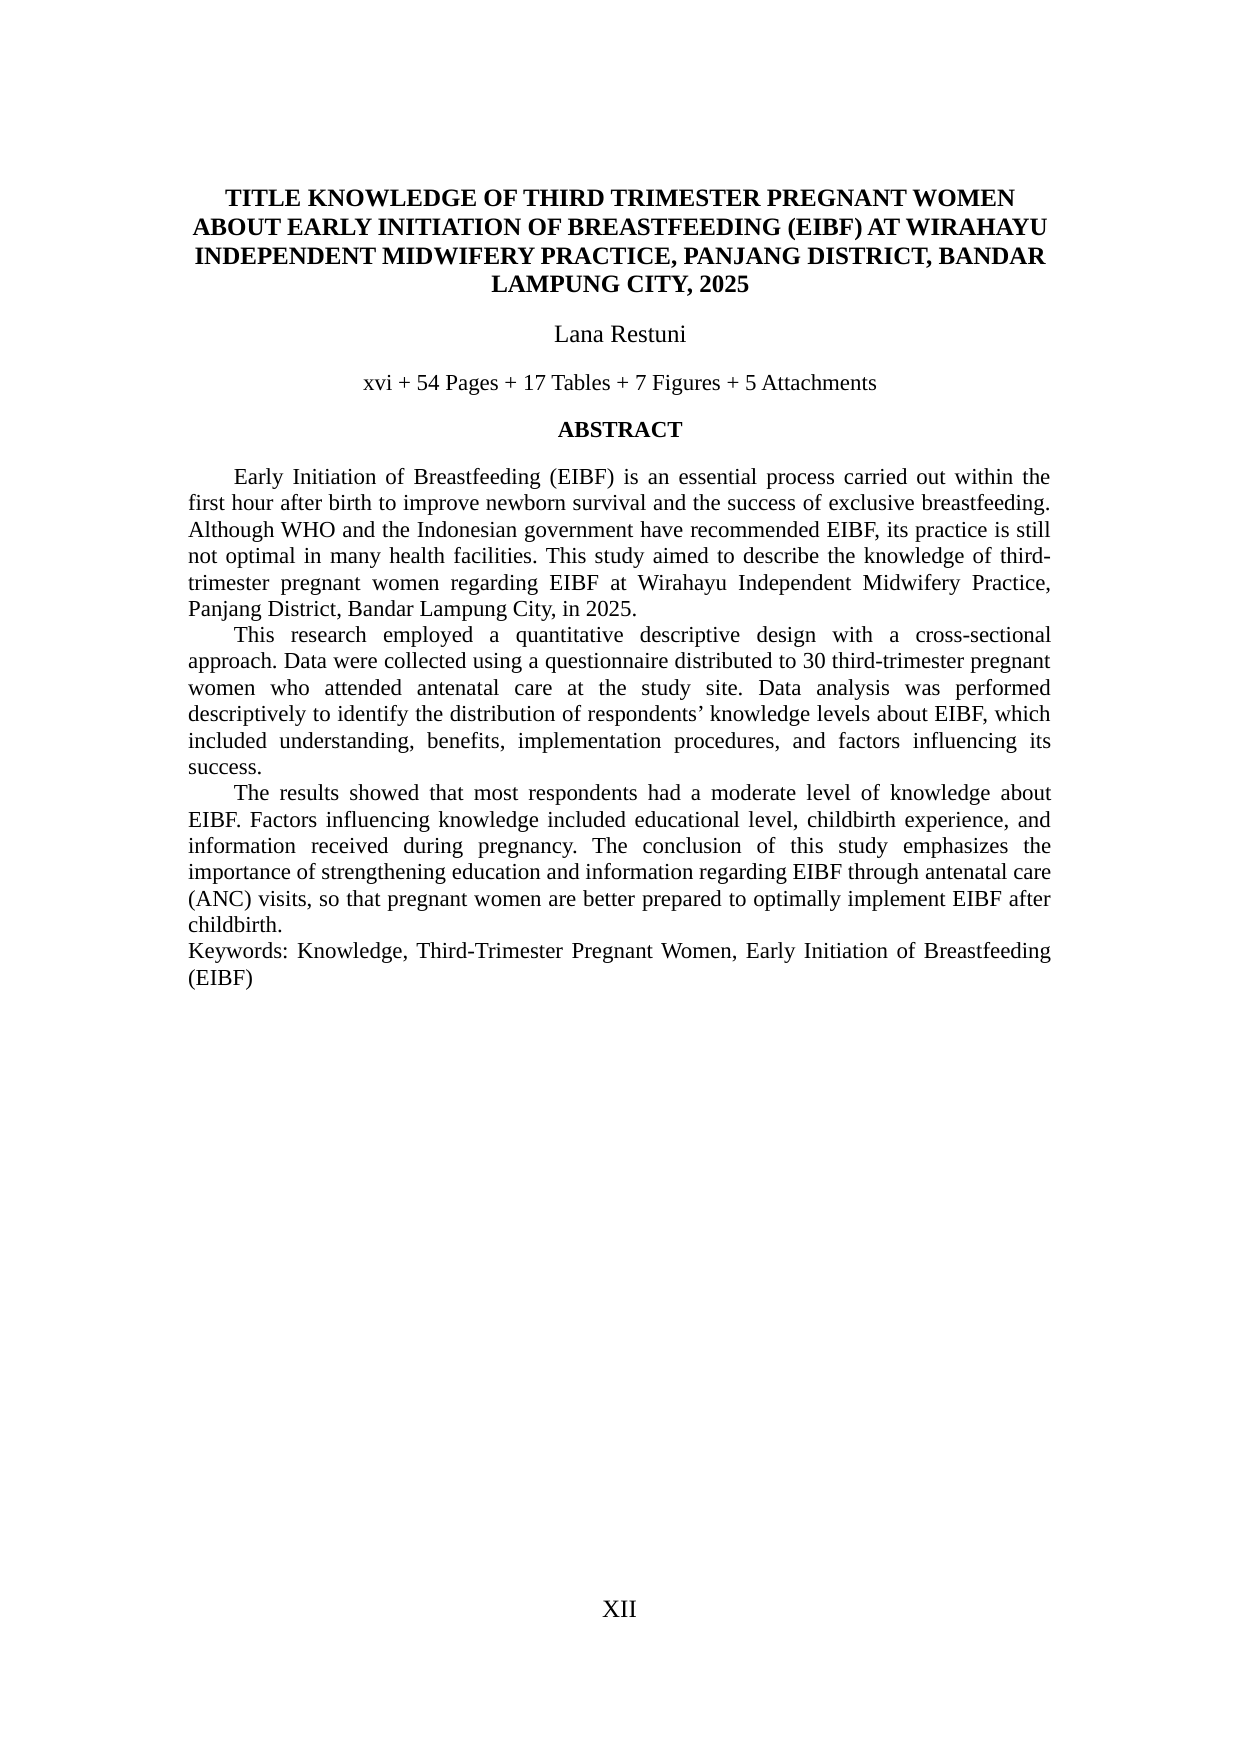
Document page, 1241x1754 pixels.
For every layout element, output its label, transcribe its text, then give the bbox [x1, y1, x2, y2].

text This research employed a quantitative descriptive design with a cross-sectional approach. Data were collected using a questionnaire distributed to 30 third-trimester pregnant women who attended antenatal care at the study site. Data analysis was performed descriptively to identify the distribution of respondents’ knowledge levels about EIBF, which included understanding, benefits, implementation procedures, and factors influencing its success. [188, 621, 1052, 779]
text ABSTRACT [188, 416, 1052, 442]
text The results showed that most respondents had a moderate level of knowledge about EIBF. Factors influencing knowledge included educational level, childbirth experience, and information received during pregnancy. The conclusion of this study emphasizes the importance of strengthening education and information regarding EIBF through antenatal care (ANC) visits, so that pregnant women are better prepared to optimally implement EIBF after childbirth. [188, 779, 1052, 937]
text Lana Restuni [188, 319, 1052, 348]
text Keywords: Knowledge, Third-Trimester Pregnant Women, Early Initiation of Breastfeeding (EIBF) [188, 937, 1052, 990]
text TITLE KNOWLEDGE OF THIRD TRIMESTER PREGNANT WOMEN ABOUT EARLY INITIATION OF BREASTFEEDING (EIBF) AT WIRAHAYU INDEPENDENT MIDWIFERY PRACTICE, PANJANG DISTRICT, BANDAR LAMPUNG CITY, 2025 [188, 183, 1052, 298]
text xvi + 54 Pages + 17 Tables + 7 Figures + 5 Attachments [188, 369, 1052, 395]
text Early Initiation of Breastfeeding (EIBF) is an essential process carried out within the first hour after birth to improve newborn survival and the success of exclusive breastfeeding. Although WHO and the Indonesian government have recommended EIBF, its practice is still not optimal in many health facilities. This study aimed to describe the knowledge of third-trimester pregnant women regarding EIBF at Wirahayu Independent Midwifery Practice, Panjang District, Bandar Lampung City, in 2025. [188, 463, 1052, 621]
